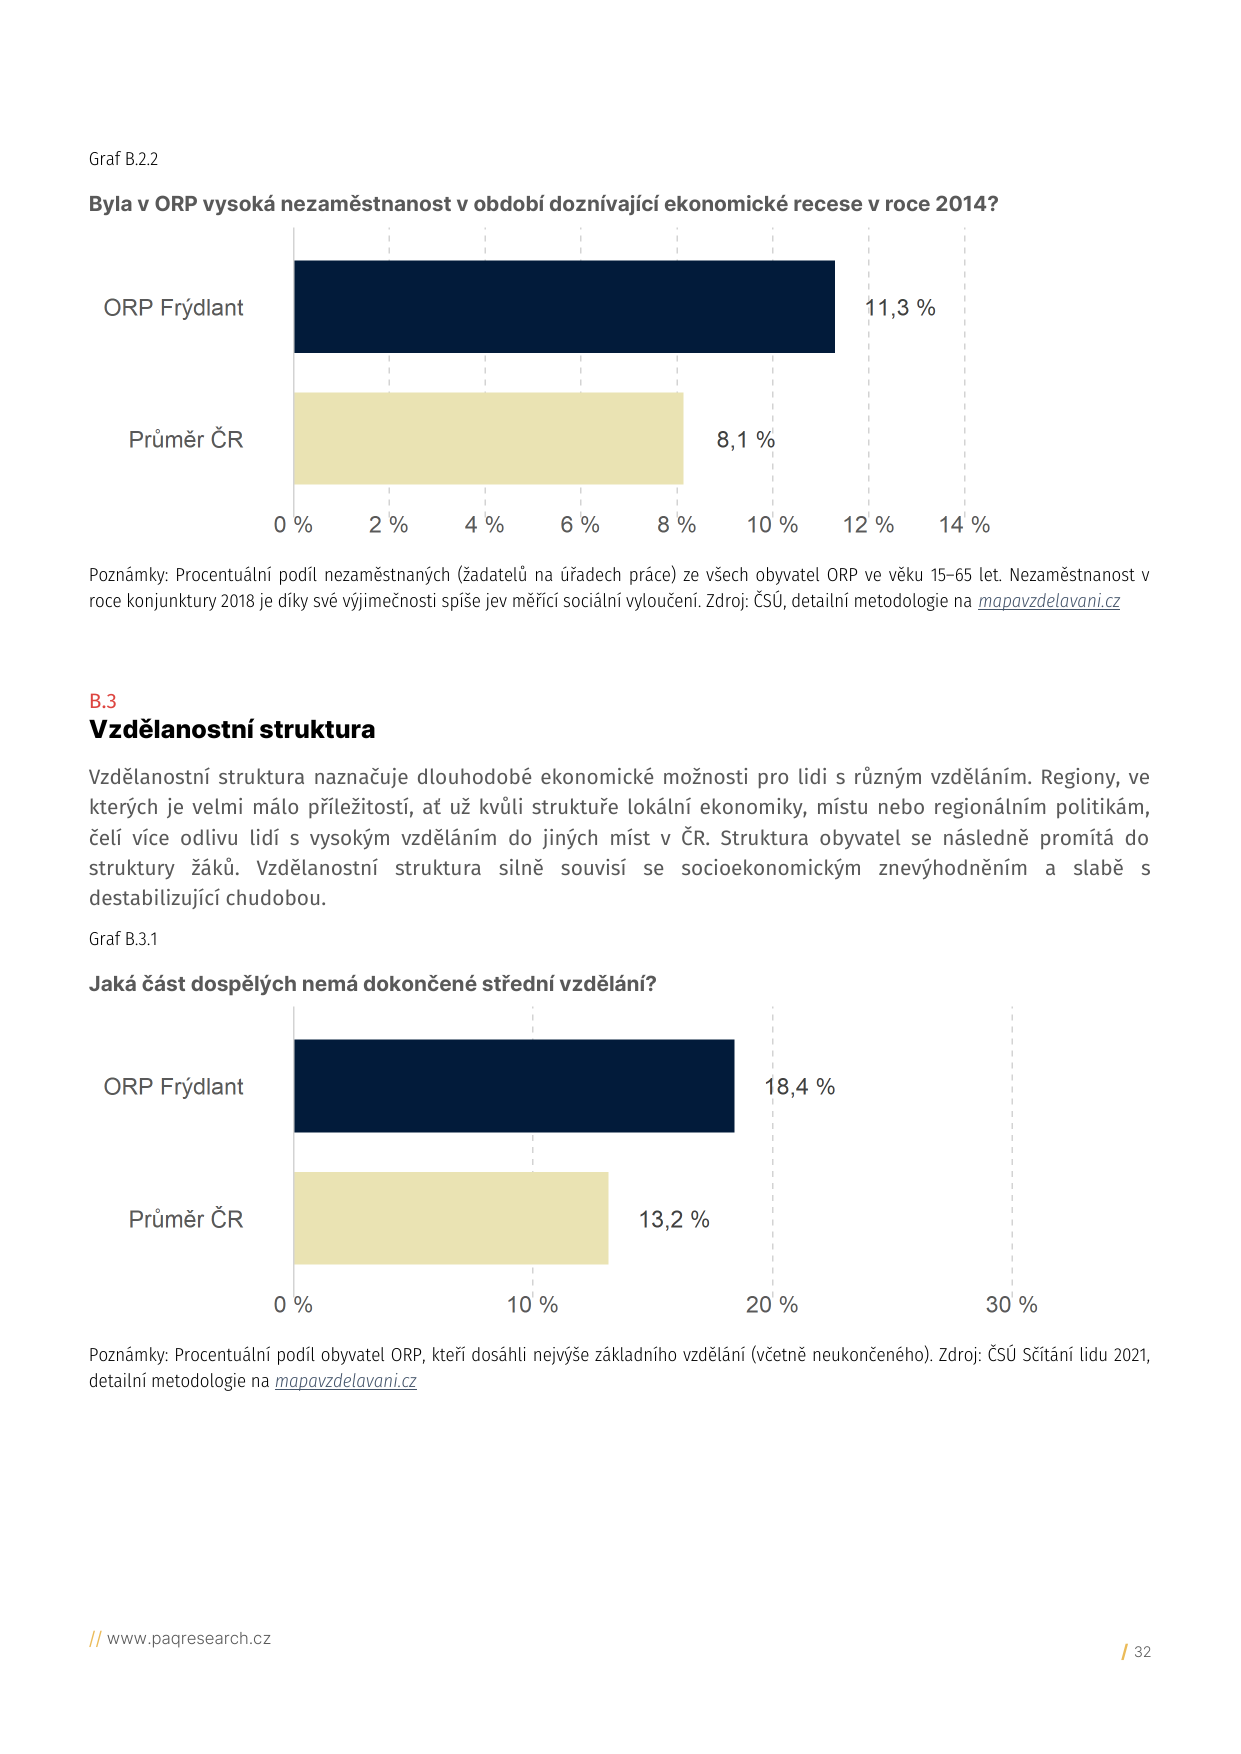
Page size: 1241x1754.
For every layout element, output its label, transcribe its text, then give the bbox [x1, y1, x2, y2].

subtitle Vzdělanostní struktura [89, 714, 1152, 744]
picture [88, 996, 1139, 1328]
text Poznámky: Procentuální podíl nezaměstnaných (žadatelů na úřadech práce) ze všech obyvatel ORP ve věku 15–65 let. Nezaměstnanost v roce konjunktury 2018 je díky své výjimečnosti spíše jev měřící sociální vyloučení. Zdroj: ČSÚ, detailní metodologie na mapavzdelavani.cz [89, 564, 1152, 613]
text Vzdělanostní struktura naznačuje dlouhodobé ekonomické možnosti pro lidi s různým vzděláním. Regiony, ve kterých je velmi málo příležitostí, ať už kvůli struktuře lokální ekonomiky, místu nebo regionálním politikám, čelí více odlivu lidí s vysokým vzděláním do jiných míst v ČR. Struktura obyvatel se následně promítá do struktury žáků. Vzdělanostní struktura silně souvisí se socioekonomickým znevýhodněním a slabě s destabilizující chudobou. [89, 760, 1152, 911]
text Byla v ORP vysoká nezaměstnanost v období doznívající ekonomické recese v roce 2014? [89, 186, 1152, 216]
text B.3 [89, 684, 1152, 714]
picture [88, 216, 1139, 548]
text Poznámky: Procentuální podíl obyvatel ORP, kteří dosáhli nejvýše základního vzdělání (včetně neukončeného). Zdroj: ČSÚ Sčítání lidu 2021, detailní metodologie na mapavzdelavani.cz [89, 1344, 1152, 1392]
text Jaká část dospělých nemá dokončené střední vzdělání? [89, 966, 1152, 996]
text Graf B.2.2 [89, 148, 1152, 170]
text Graf B.3.1 [89, 927, 1152, 950]
